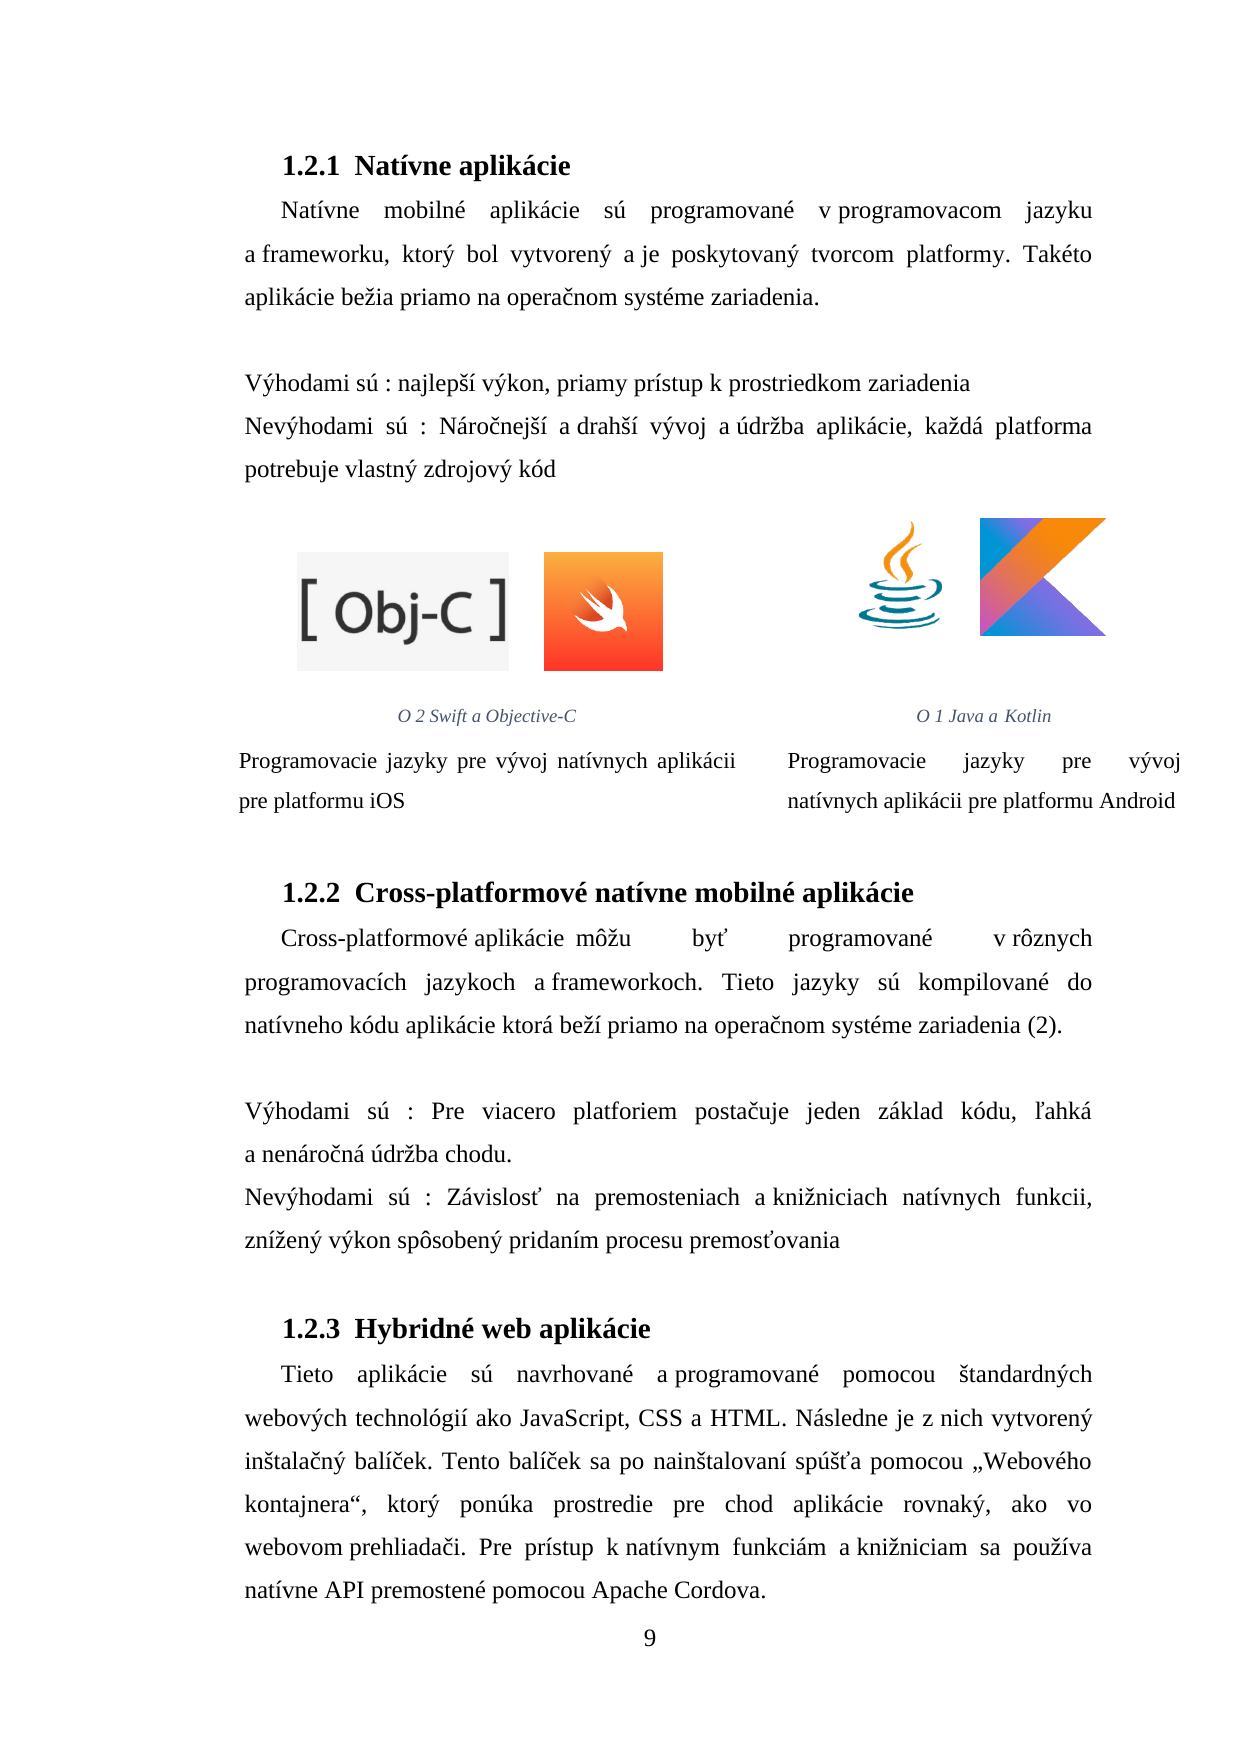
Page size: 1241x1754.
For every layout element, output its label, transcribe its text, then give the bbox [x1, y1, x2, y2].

picture [980, 518, 1106, 636]
text Tieto aplikácie sú navrhované a programované pomocou štandardných webových technológií ako JavaScript, CSS a HTML. Následne je z nich vytvorený inštalačný balíček. Tento balíček sa po nainštalovaní spúšťa pomocou „Webového kontajnera“, ktorý ponúka prostredie pre chod aplikácie rovnaký, ako vo webovom prehliadači. Pre prístup k natívnym funkciám a knižniciam sa používa natívne API premostené pomocou Apache Cordova. [244, 1359, 1092, 1604]
picture [854, 518, 947, 636]
text Natívne mobilné aplikácie sú programované v programovacom jazyku a frameworku, ktorý bol vytvorený a je poskytovaný tvorcom platformy. Takéto aplikácie bežia priamo na operačnom systéme zariadenia. [244, 196, 1092, 311]
list Cross-platformové natívne mobilné aplikácie [282, 876, 1092, 909]
text Výhodami sú : Pre viacero platforiem postačuje jeden základ kódu, ľahká a nenáročná údržba chodu. [244, 1096, 1092, 1168]
list Natívne aplikácie [282, 148, 1092, 181]
picture [544, 552, 663, 671]
text Nevýhodami sú : Závislosť na premosteniach a knižniciach natívnych funkcii, znížený výkon spôsobený pridaním procesu premosťovania [244, 1182, 1092, 1254]
text Výhodami sú : najlepší výkon, priamy prístup k prostriedkom zariadenia [244, 368, 1092, 397]
text Nevýhodami sú : Náročnejší a drahší vývoj a údržba aplikácie, každá platforma potrebuje vlastný zdrojový kód [244, 411, 1092, 483]
picture [297, 552, 509, 671]
text Cross-platformové aplikácie môžu byť programované v rôznych programovacích jazykoch a frameworkoch. Tieto jazyky sú kompilované do natívneho kódu aplikácie ktorá beží priamo na operačnom systéme zariadenia. [244, 923, 1092, 1038]
list Hybridné web aplikácie [282, 1312, 1092, 1345]
